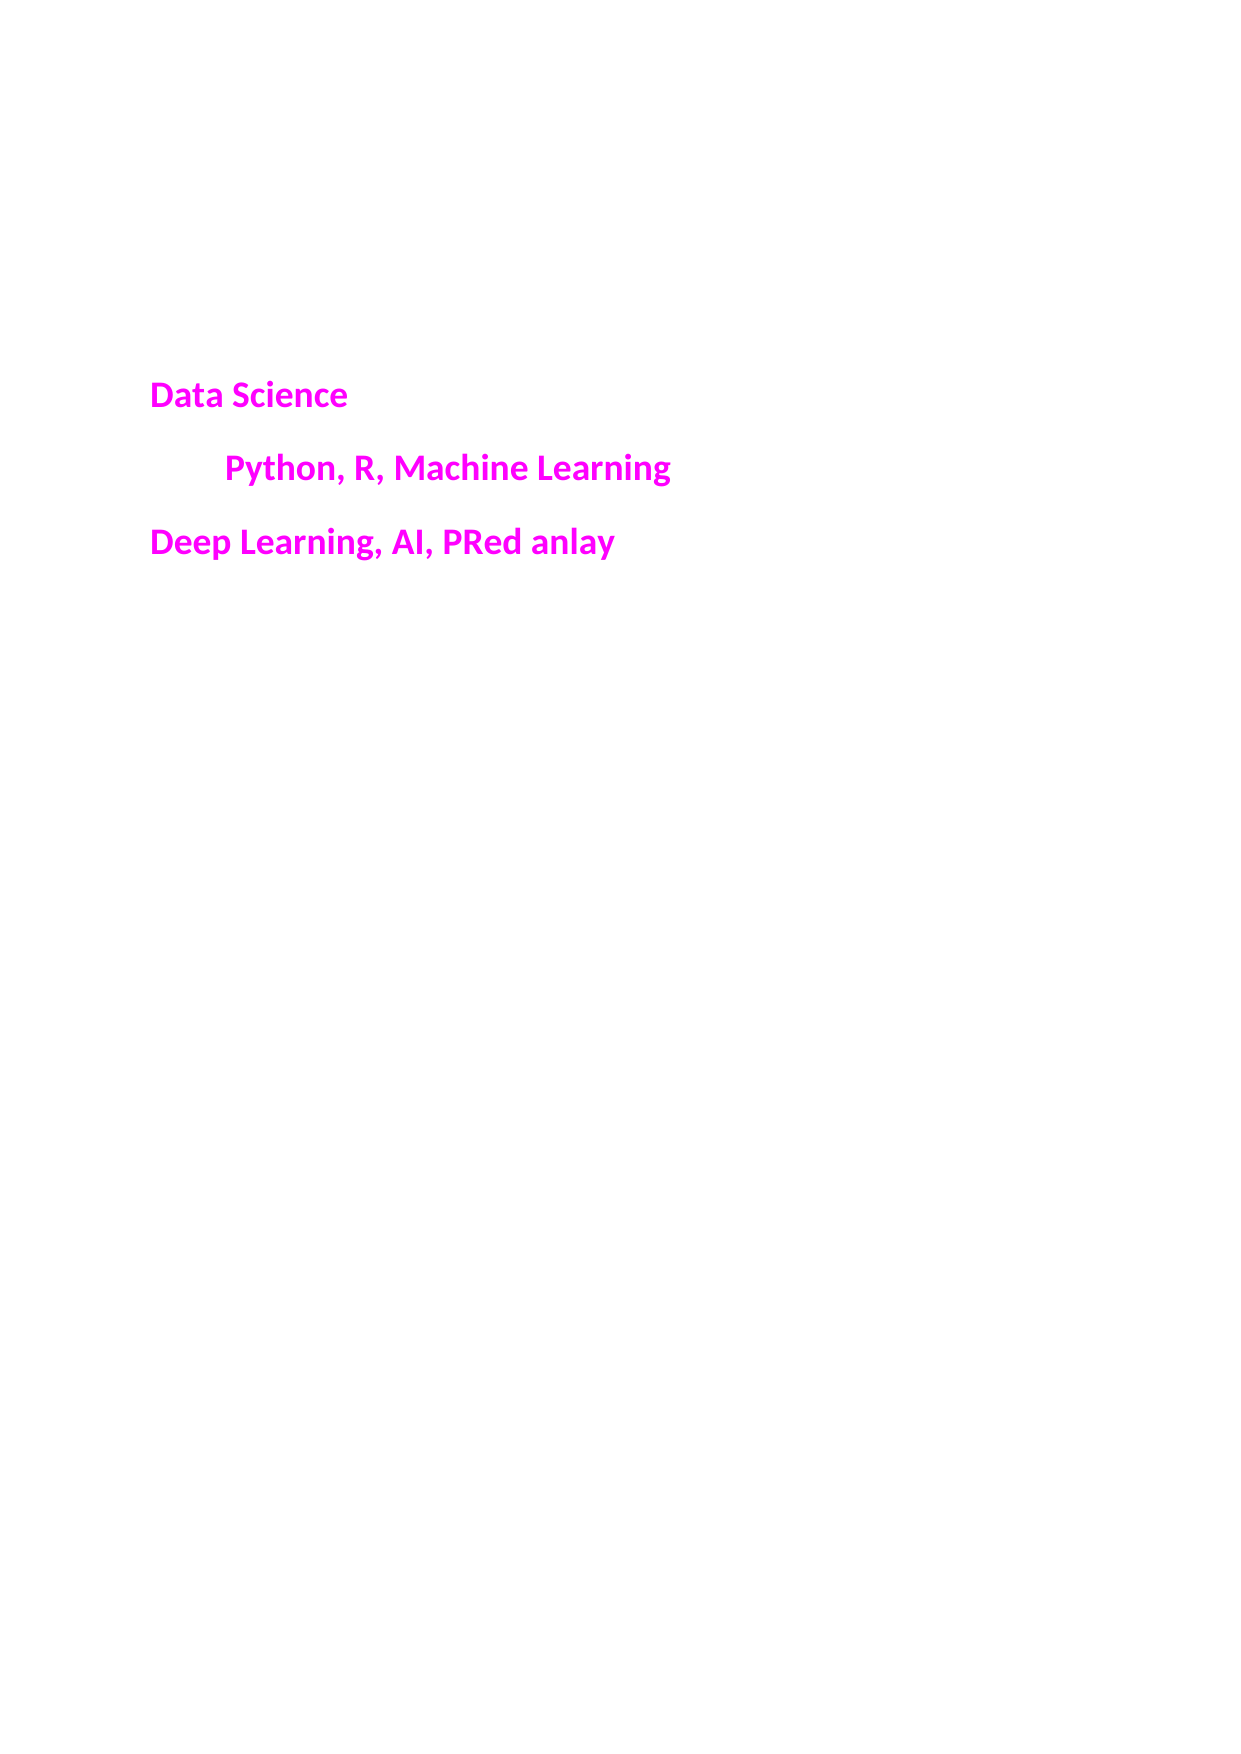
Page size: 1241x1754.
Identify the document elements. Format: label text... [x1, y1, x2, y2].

text Deep Learning, AI, PRed anlay [150, 518, 1090, 563]
text Data Science [150, 371, 1090, 416]
text Python, R, Machine Learning [150, 444, 1090, 490]
